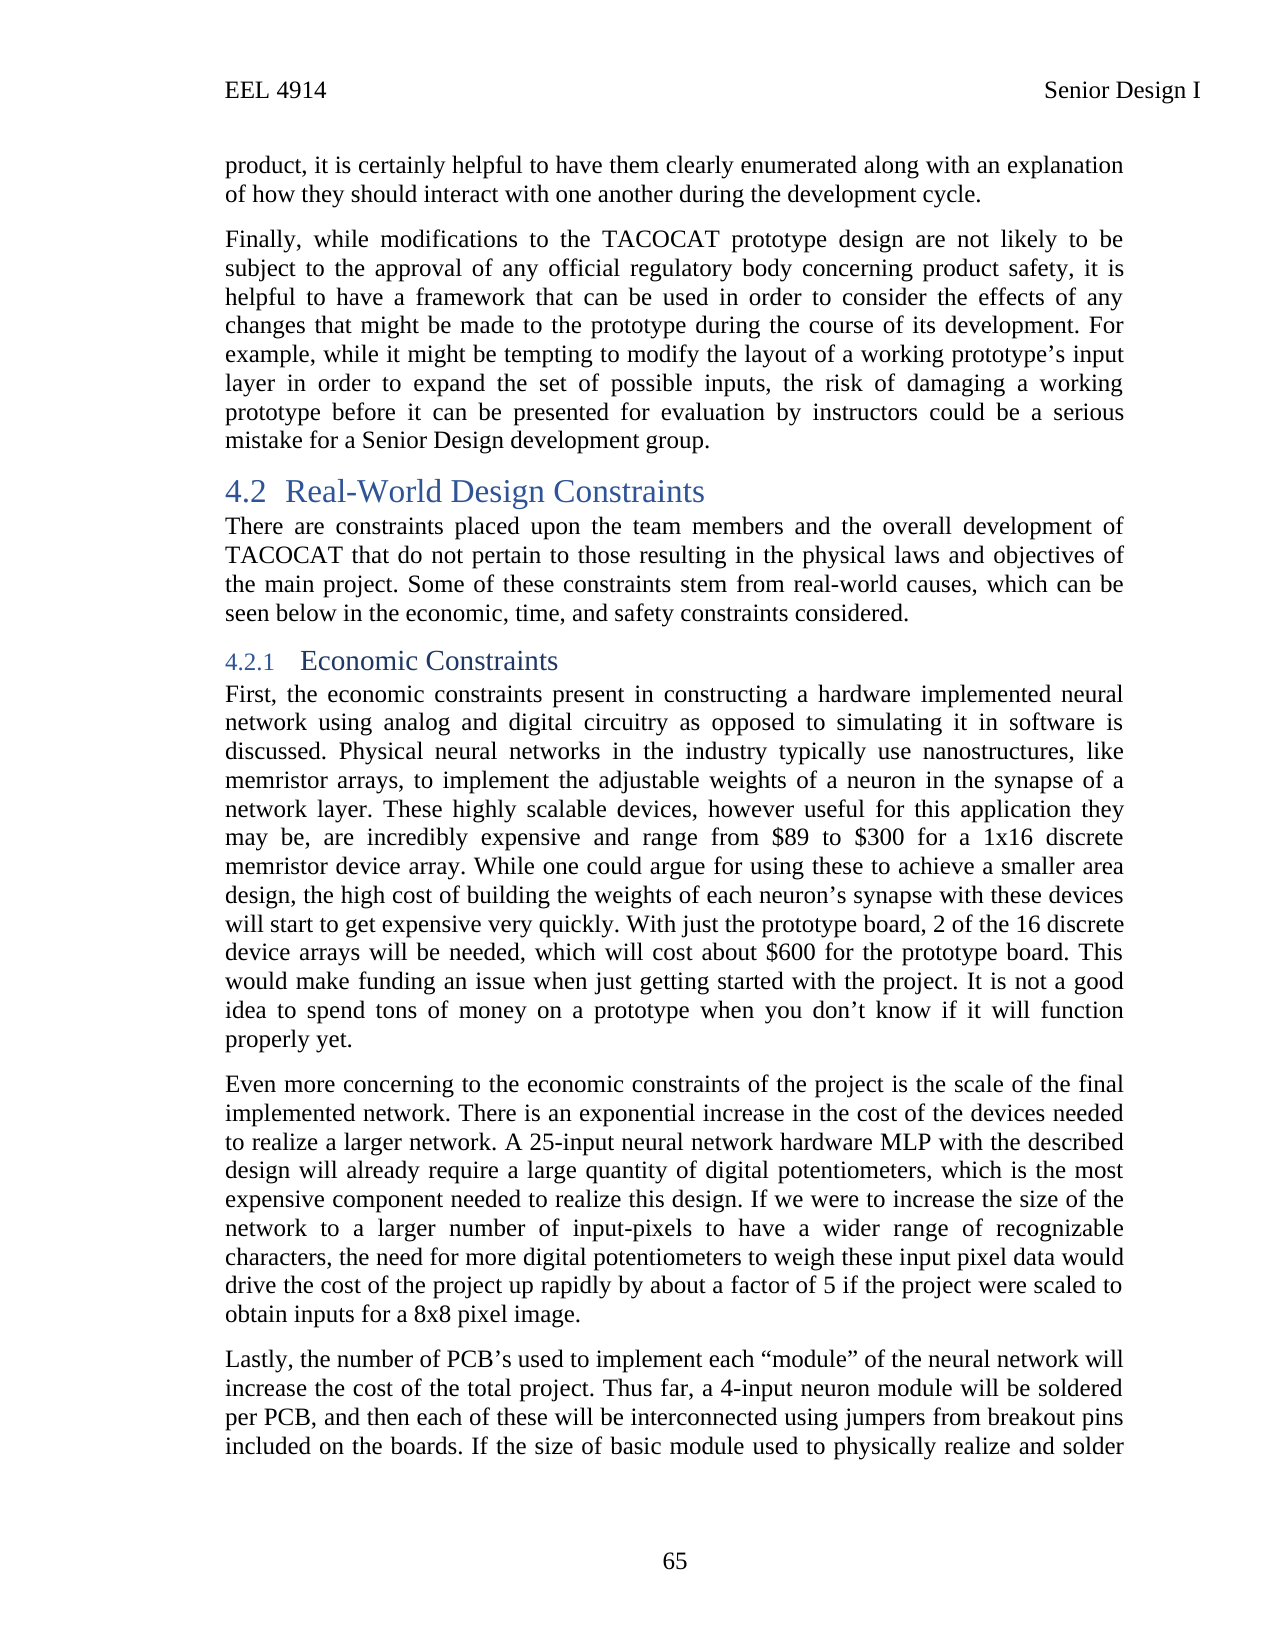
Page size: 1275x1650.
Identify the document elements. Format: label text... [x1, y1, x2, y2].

text Even more concerning to the economic constraints of the project is the scale of the final implemented network. There is an exponential increase in the cost of the devices needed to realize a larger network. A 25-input neural network hardware MLP with the described design will already require a large quantity of digital potentiometers, which is the most expensive component needed to realize this design. If we were to increase the size of the network to a larger number of input-pixels to have a wider range of recognizable characters, the need for more digital potentiometers to weigh these input pixel data would drive the cost of the project up rapidly by about a factor of 5 if the project were scaled to obtain inputs for a 8x8 pixel image. [225, 1069, 1125, 1328]
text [225, 150, 1125, 207]
text Finally, while modifications to the TACOCAT prototype design are not likely to be subject to the approval of any official regulatory body concerning product safety, it is helpful to have a framework that can be used in order to consider the effects of any changes that might be made to the prototype during the course of its development. For example, while it might be tempting to modify the layout of a working prototype’s input layer in order to expand the set of possible inputs, the risk of damaging a working prototype before it can be presented for evaluation by instructors could be a serious mistake for a Senior Design development group. [225, 224, 1125, 454]
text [225, 1344, 1125, 1459]
subtitle Economic Constraints [225, 643, 1125, 677]
text First, the economic constraints present in constructing a hardware implemented neural network using analog and digital circuitry as opposed to simulating it in software is discussed. Physical neural networks in the industry typically use nanostructures, like memristor arrays, to implement the adjustable weights of a neuron in the synapse of a network layer. These highly scalable devices, however useful for this application they may be, are incredibly expensive and range from $89 to $300 for a 1x16 discrete memristor device array. While one could argue for using these to achieve a smaller area design, the high cost of building the weights of each neuron’s synapse with these devices will start to get expensive very quickly. With just the prototype board, 2 of the 16 discrete device arrays will be needed, which will cost about $600 for the prototype board. This would make funding an issue when just getting started with the project. It is not a good idea to spend tons of money on a prototype when you don’t know if it will function properly yet. [225, 679, 1125, 1052]
subtitle Real-World Design Constraints [225, 471, 1125, 509]
text There are constraints placed upon the team members and the overall development of TACOCAT that do not pertain to those resulting in the physical laws and objectives of the main project. Some of these constraints stem from real-world causes, which can be seen below in the economic, time, and safety constraints considered. [225, 511, 1125, 626]
